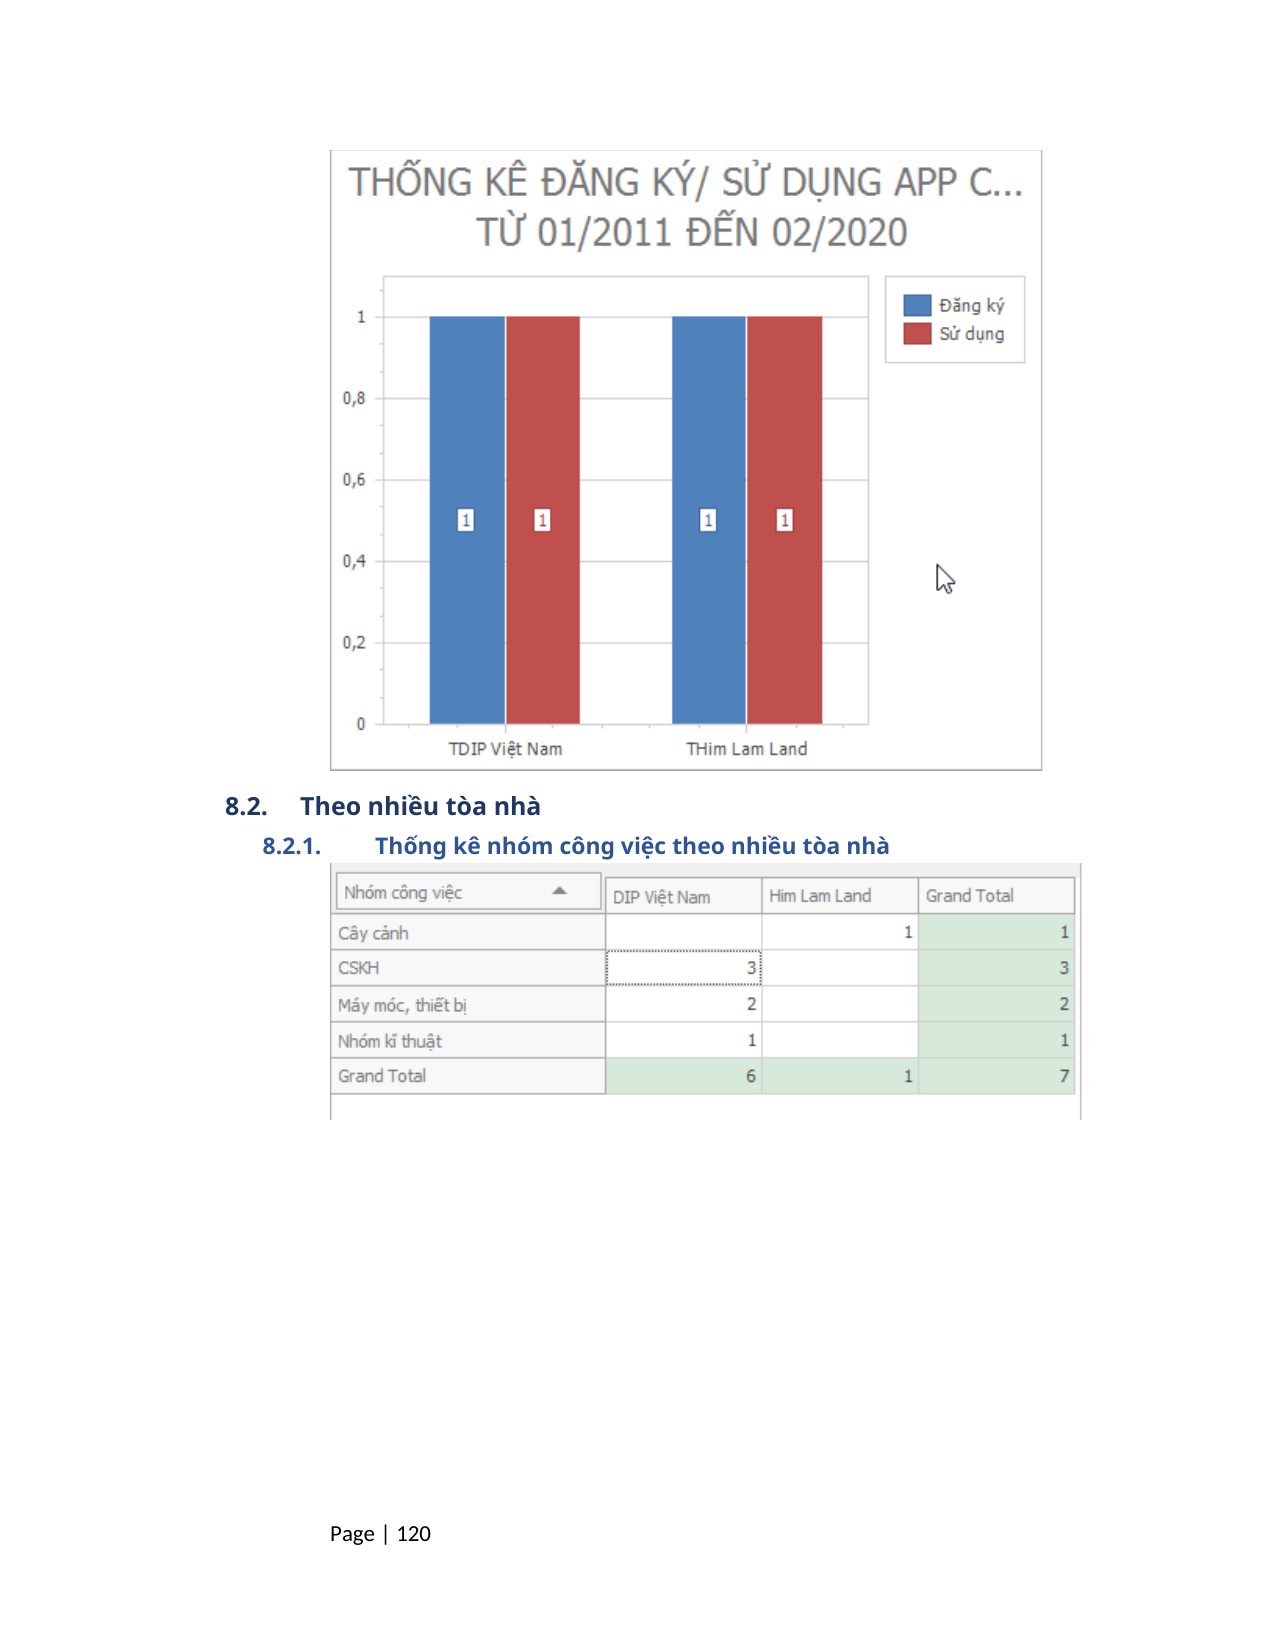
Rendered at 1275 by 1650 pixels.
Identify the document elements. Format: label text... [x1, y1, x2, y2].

subtitle Thống kê nhóm công việc theo nhiều tòa nhà [262, 830, 1125, 861]
subtitle Theo nhiều tòa nhà [225, 789, 1125, 823]
picture [330, 863, 1082, 1120]
picture [330, 150, 1043, 771]
